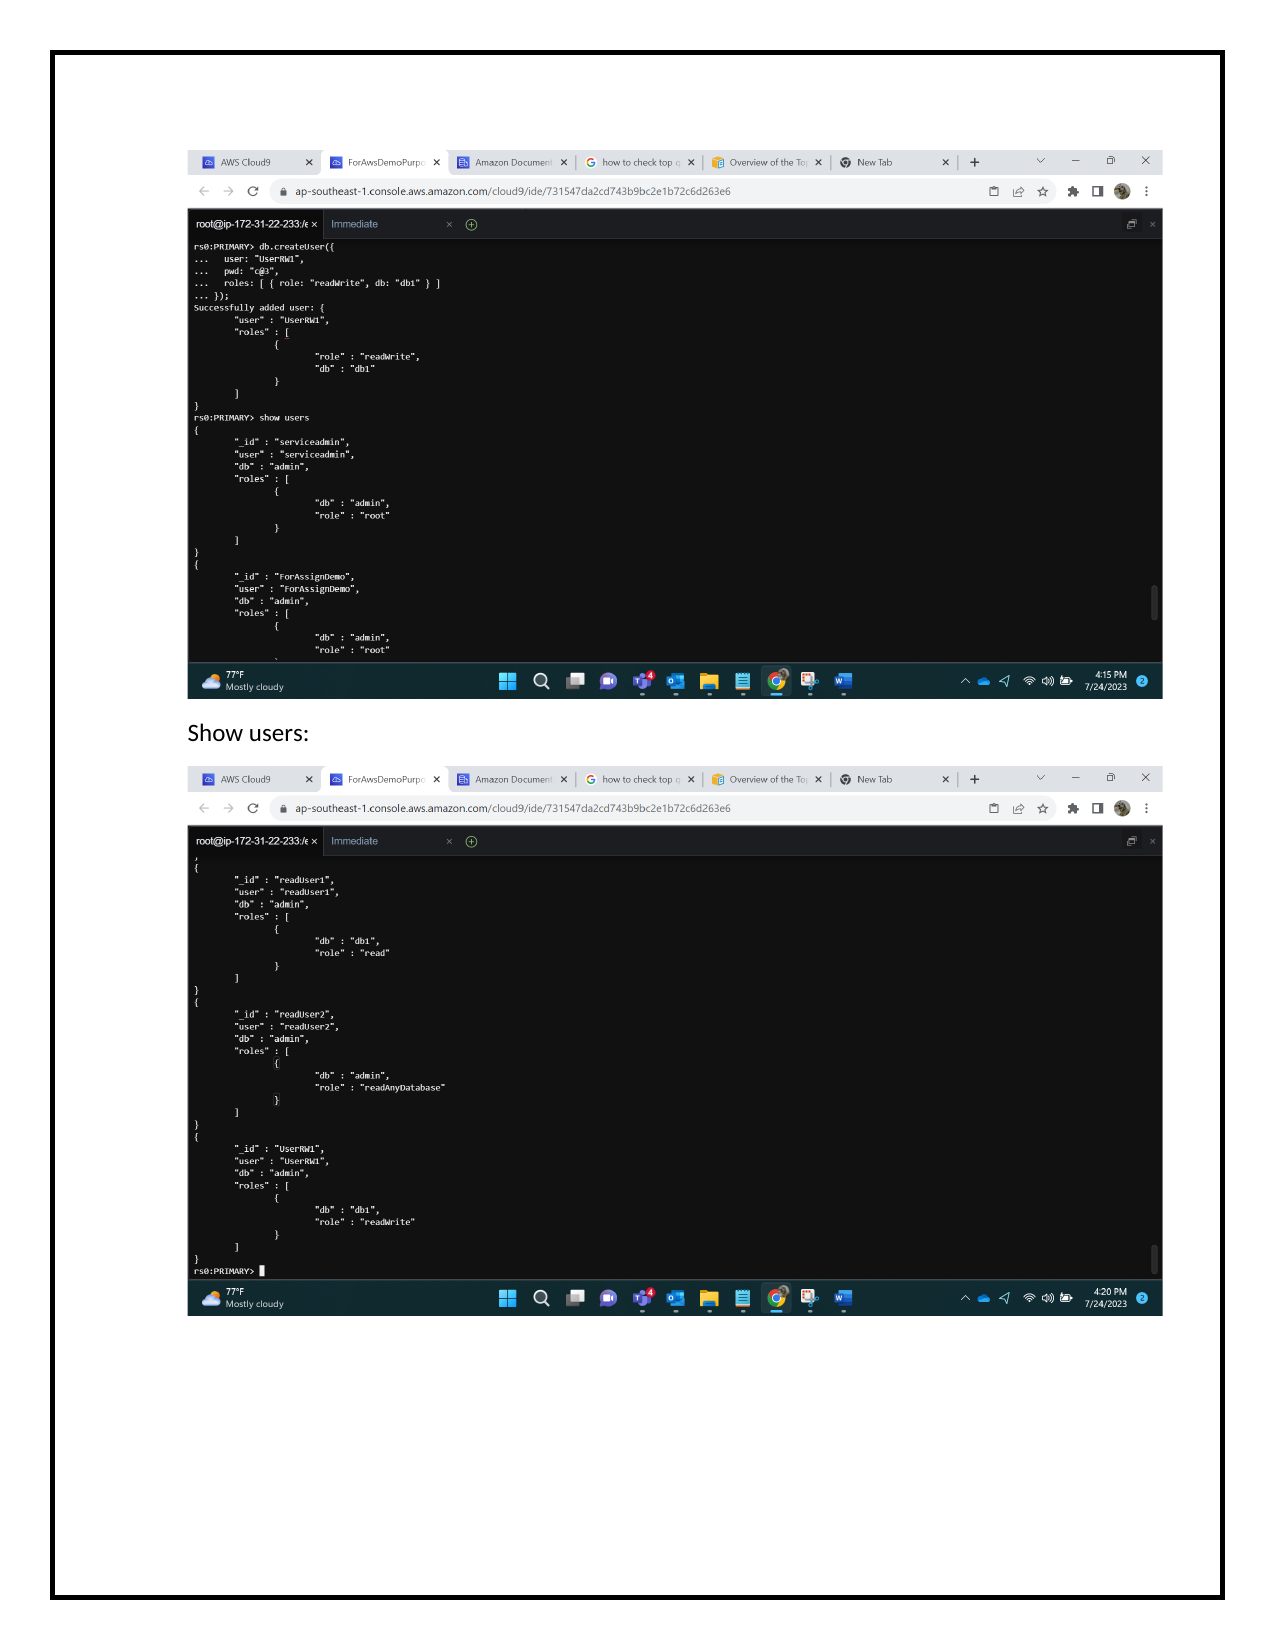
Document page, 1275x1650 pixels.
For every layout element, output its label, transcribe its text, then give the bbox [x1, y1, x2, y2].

picture [187, 766, 1163, 1316]
picture [187, 150, 1163, 699]
text Show users: [187, 717, 1125, 748]
